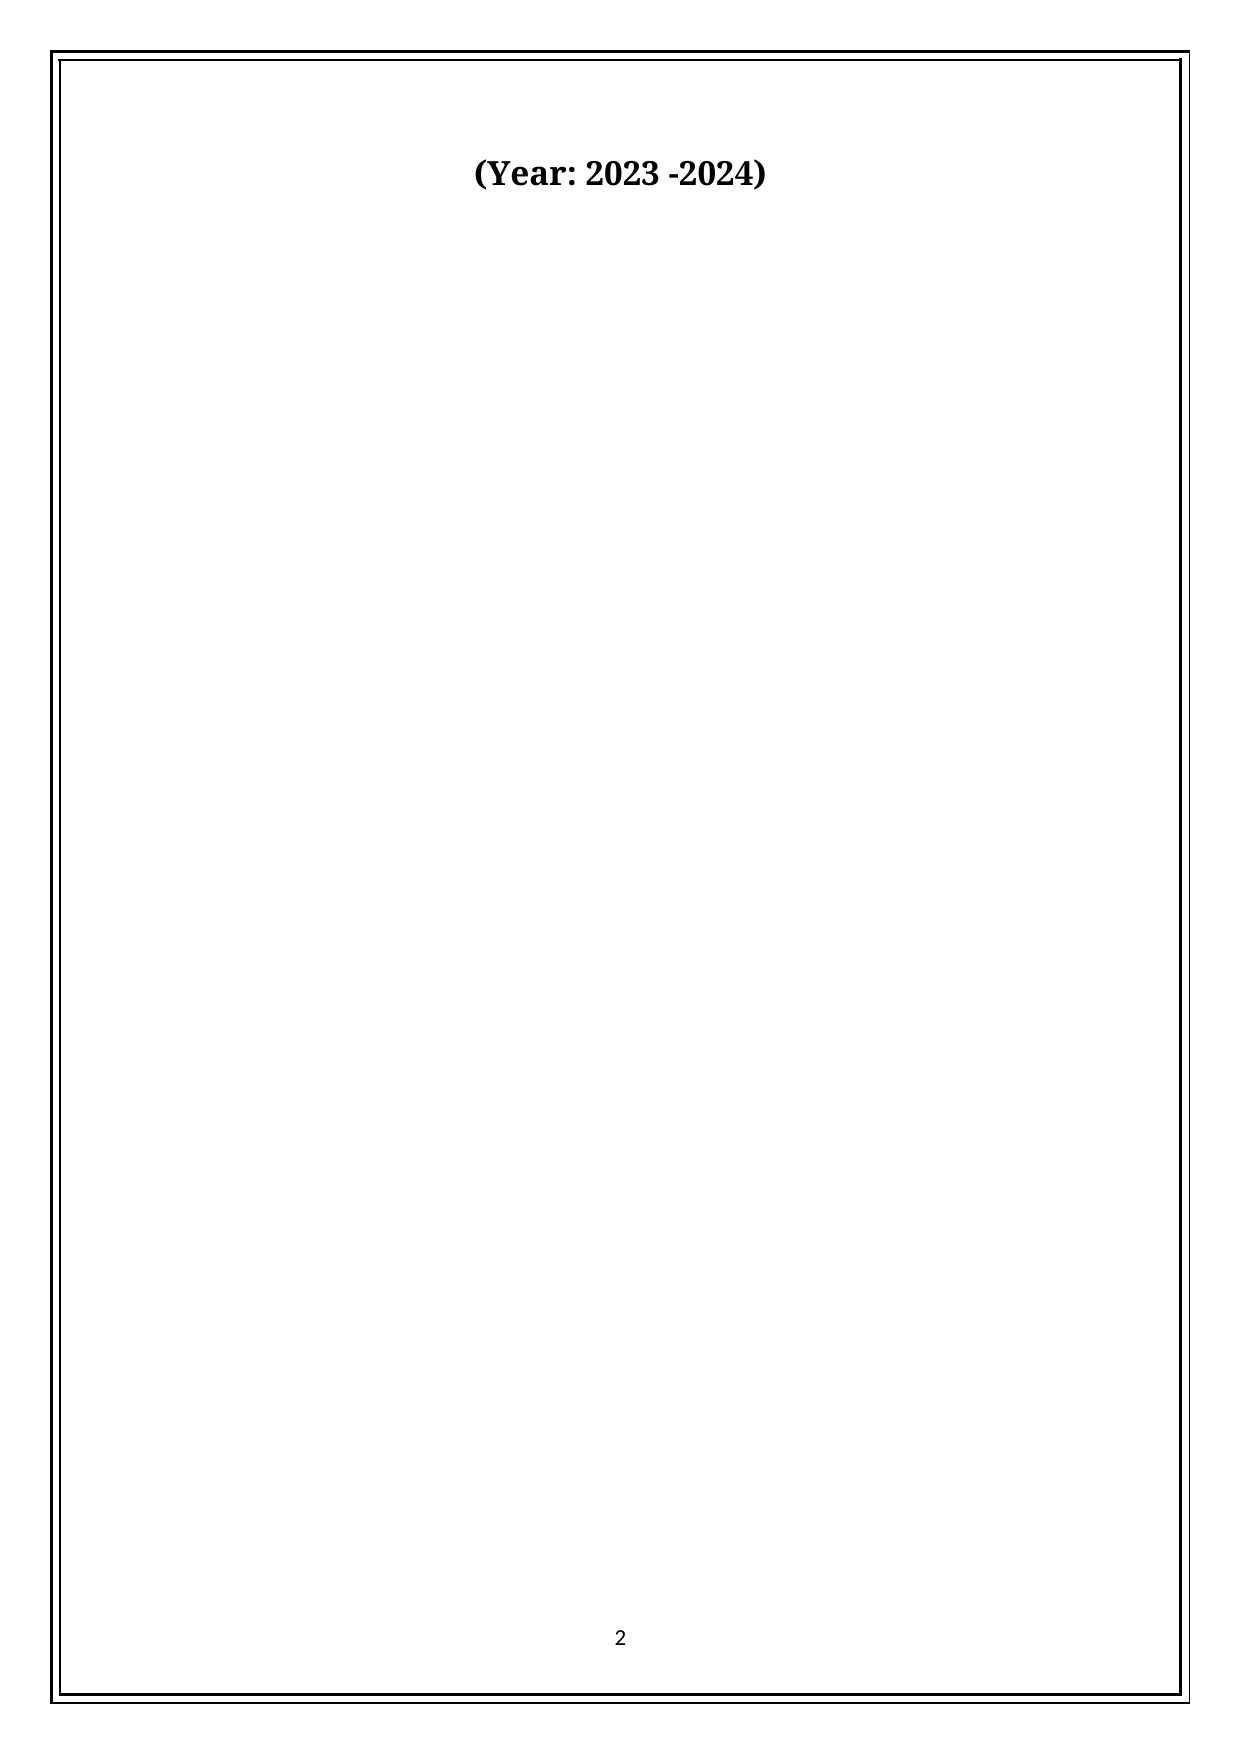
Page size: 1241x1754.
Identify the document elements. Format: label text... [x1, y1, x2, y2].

text (Year: 2023 -2024) [150, 150, 1090, 195]
